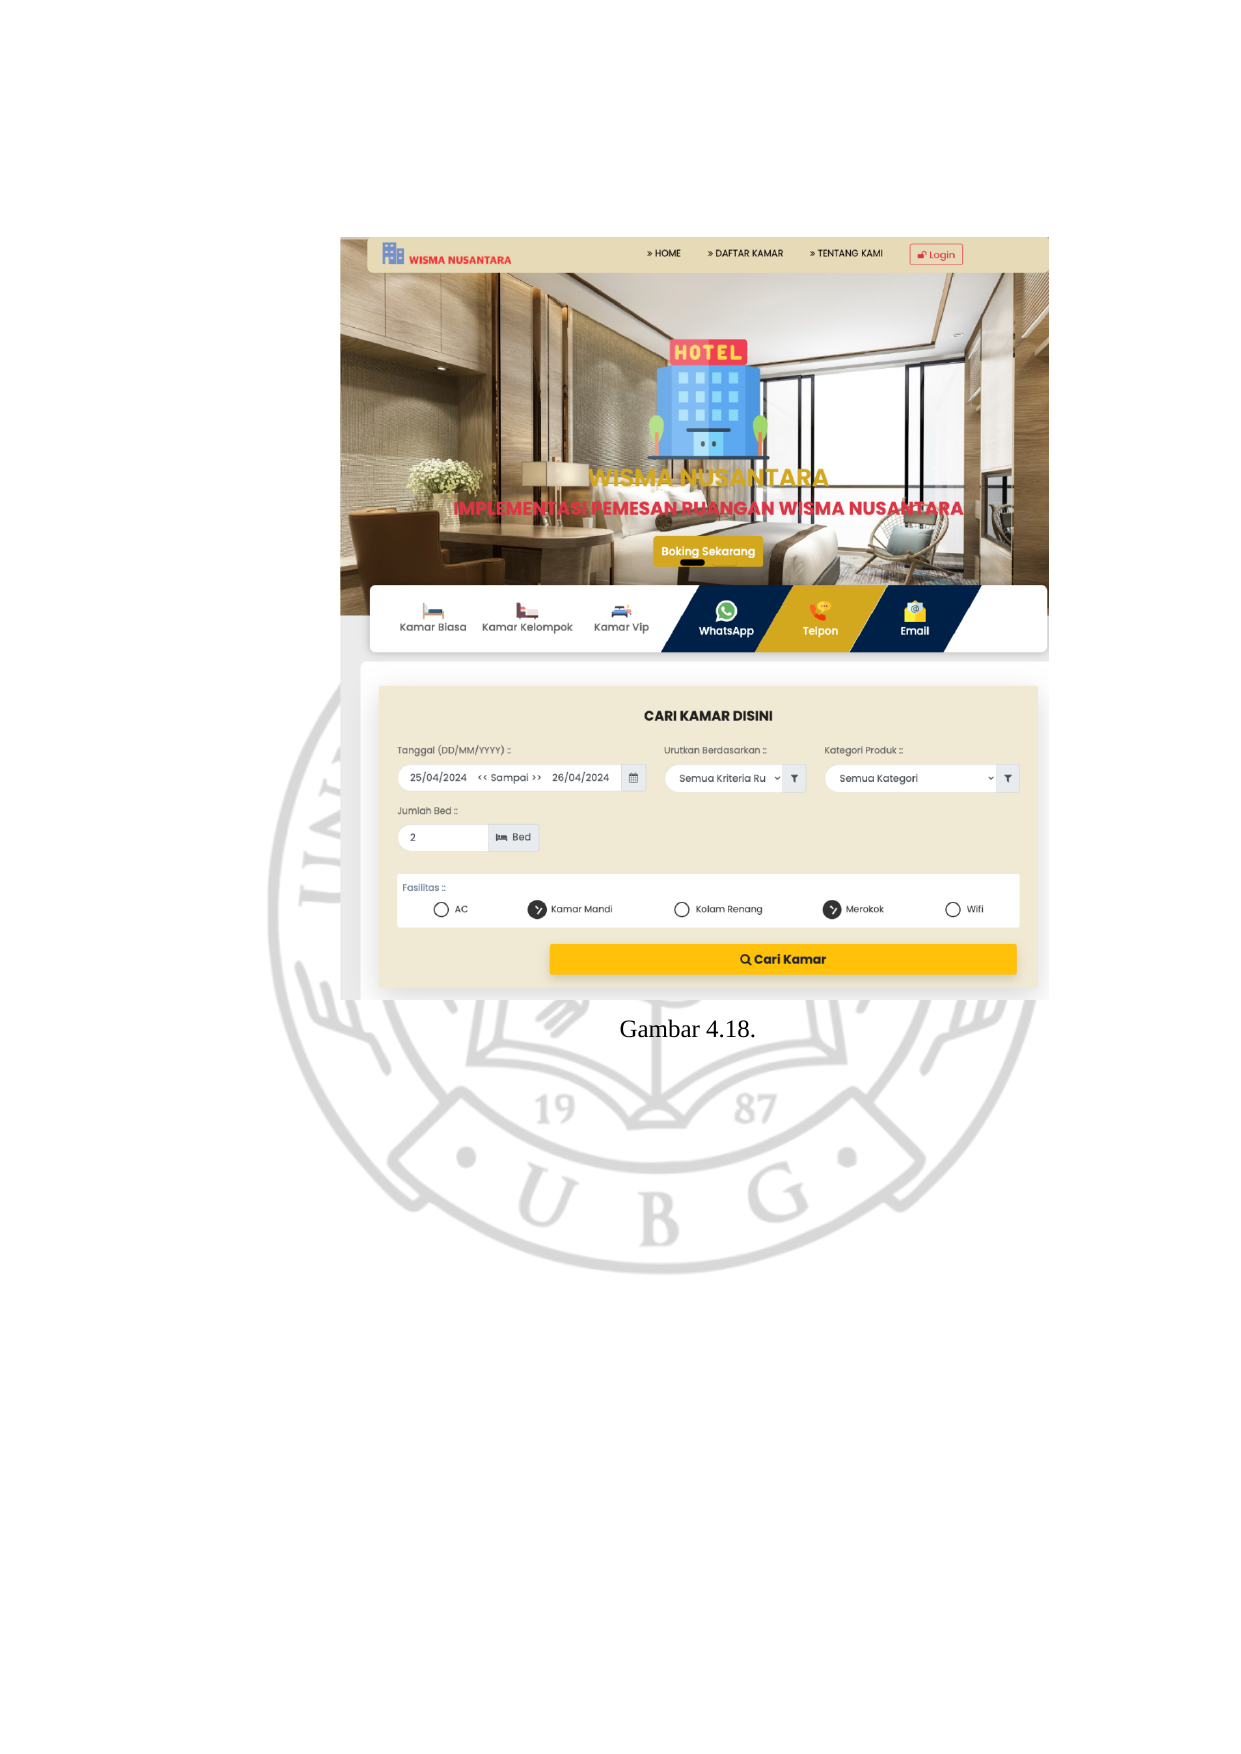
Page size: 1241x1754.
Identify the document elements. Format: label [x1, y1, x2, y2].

picture [340, 237, 1049, 1000]
